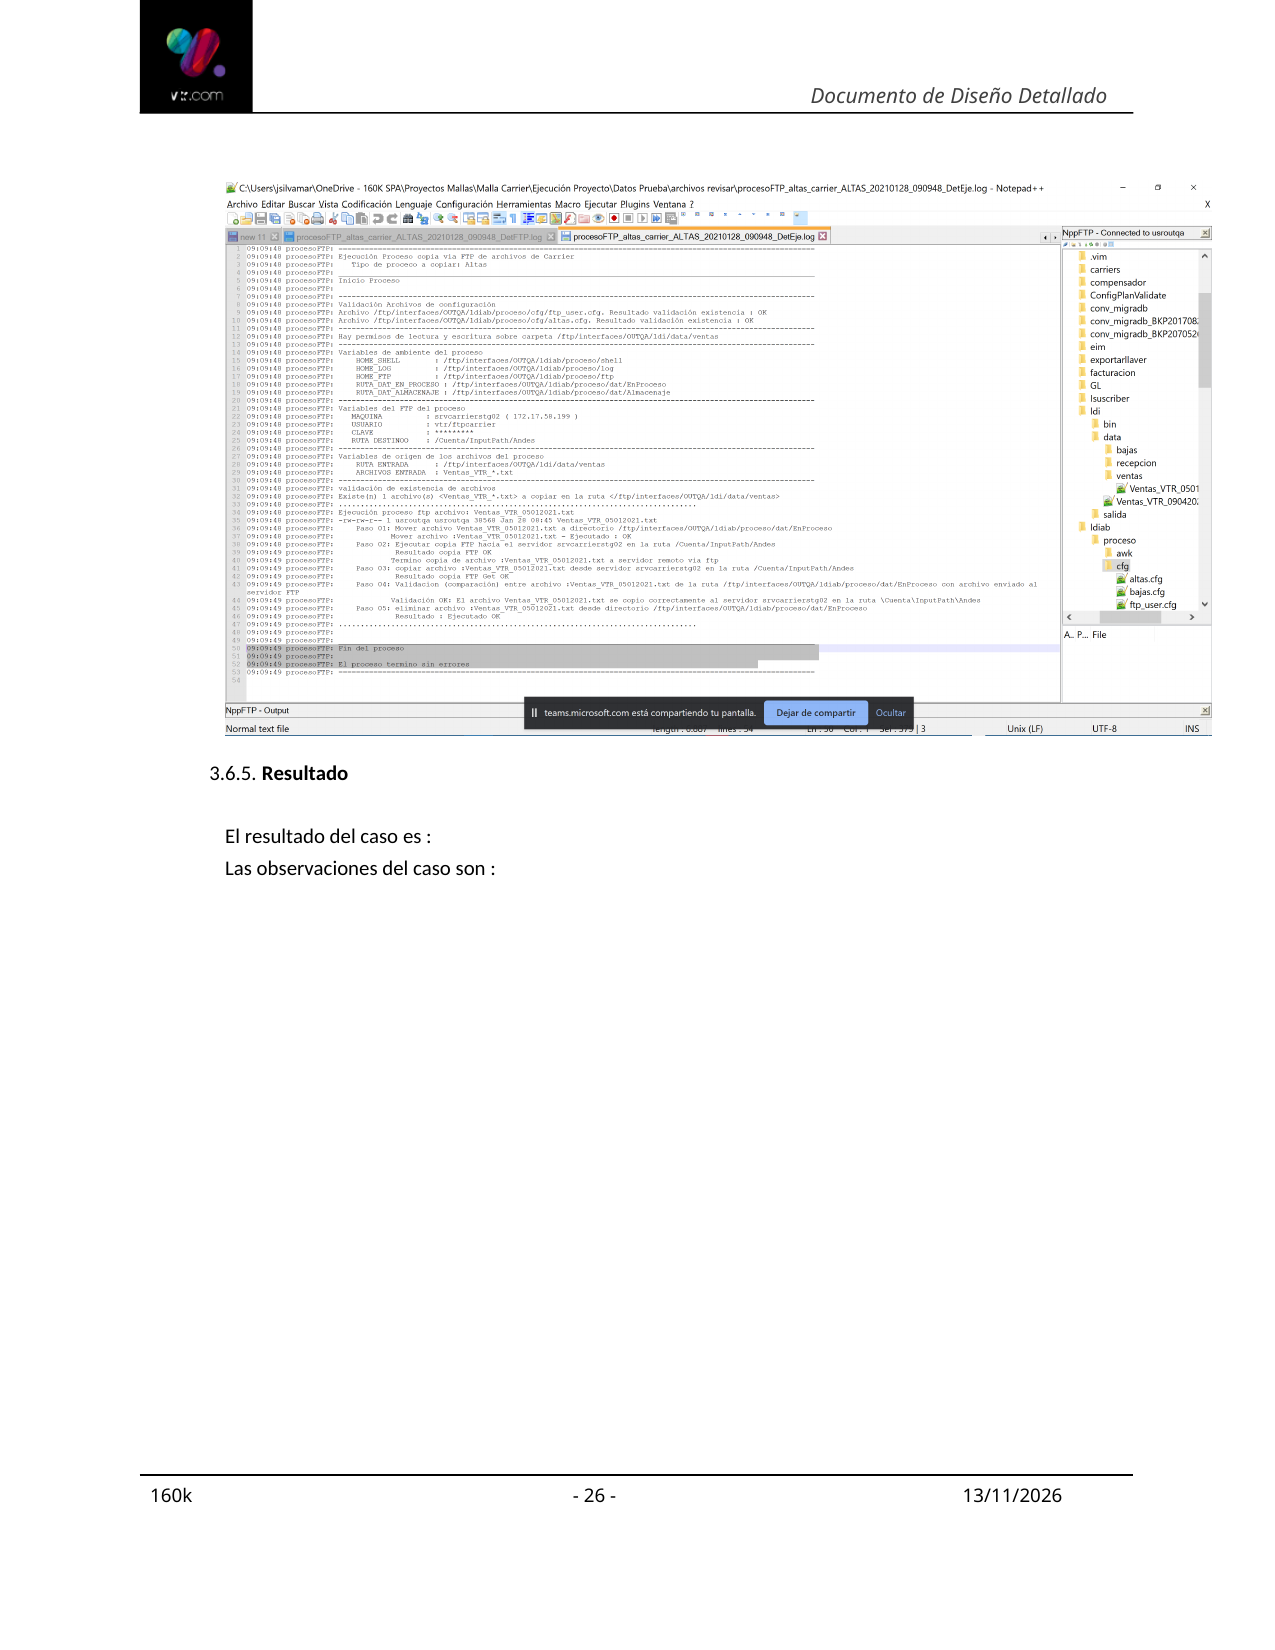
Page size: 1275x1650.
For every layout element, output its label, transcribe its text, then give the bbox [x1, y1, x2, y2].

subtitle Resultado [209, 760, 1137, 786]
text El resultado del caso es : [225, 823, 1137, 849]
picture [166, 28, 226, 101]
picture [225, 180, 1212, 736]
text Las observaciones del caso son : [225, 855, 1137, 881]
